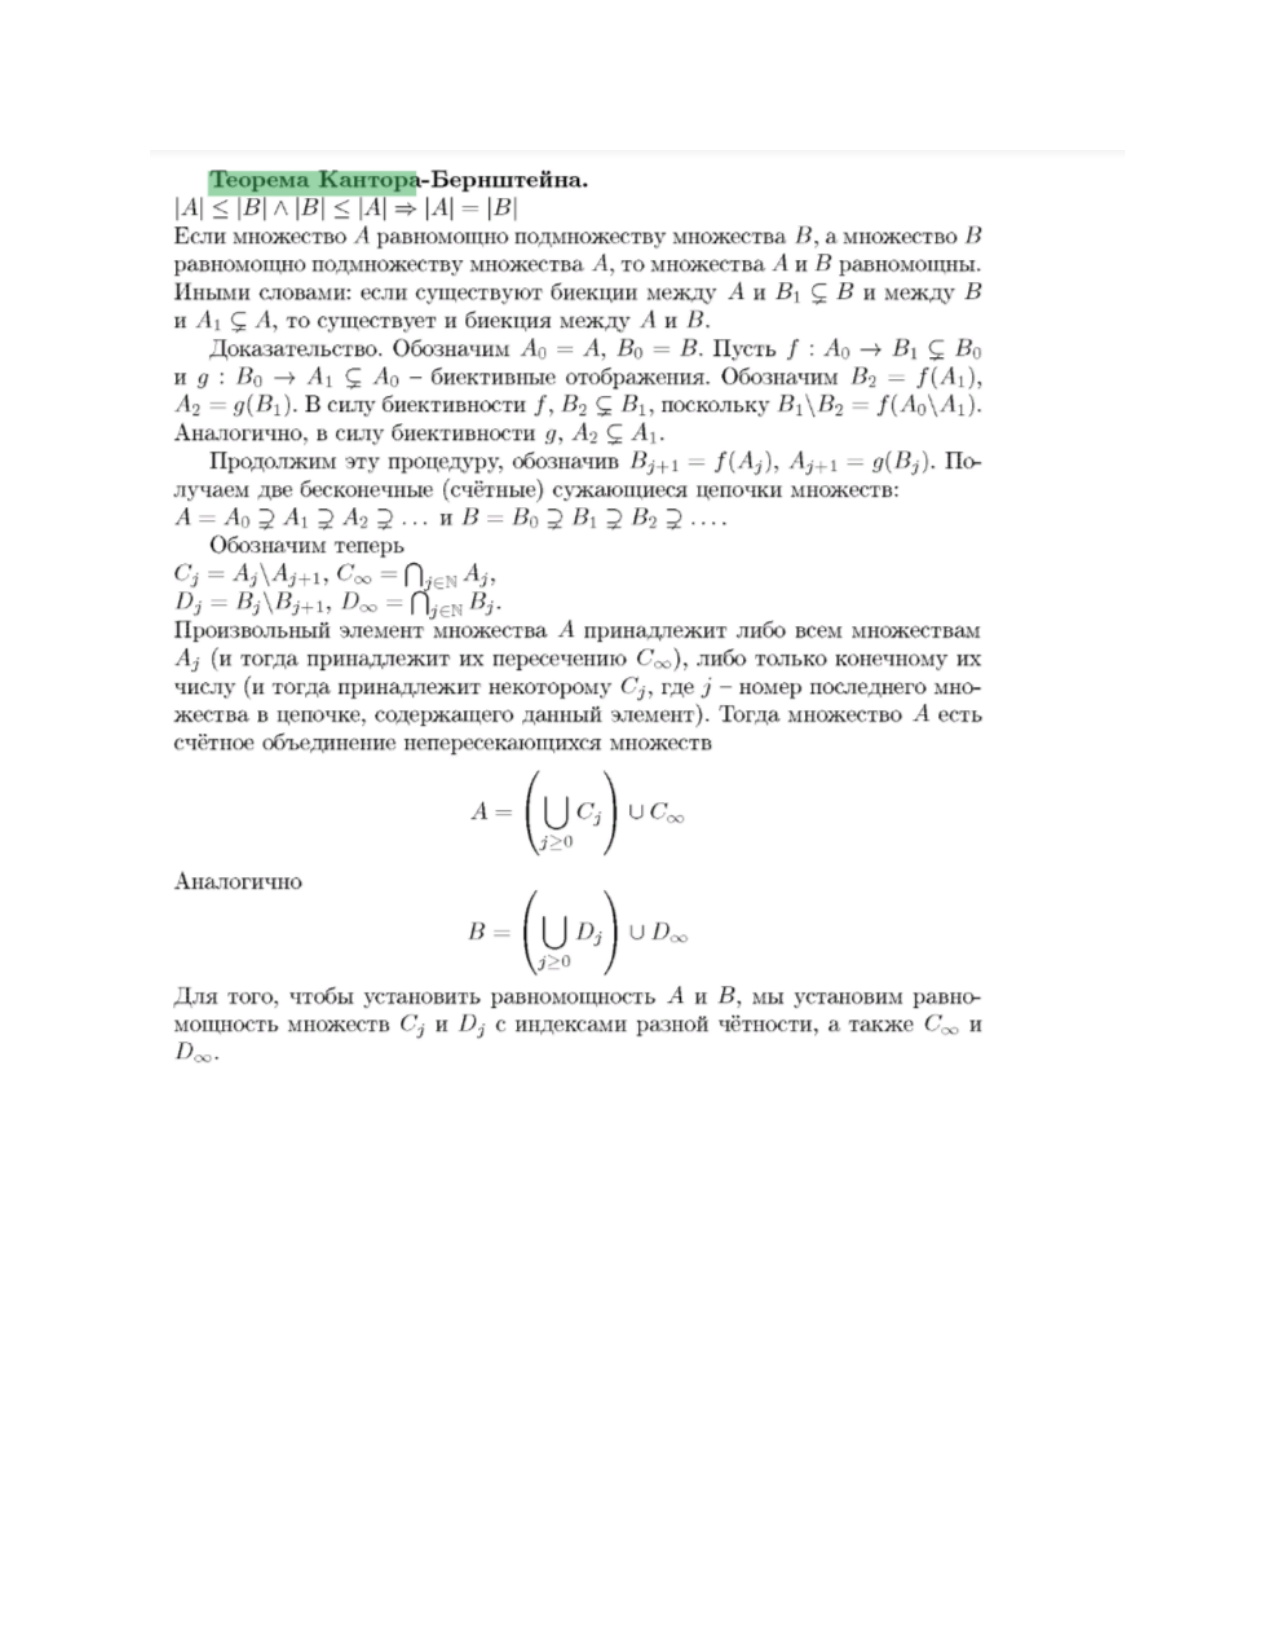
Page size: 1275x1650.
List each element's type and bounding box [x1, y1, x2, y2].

picture [150, 150, 1125, 1096]
